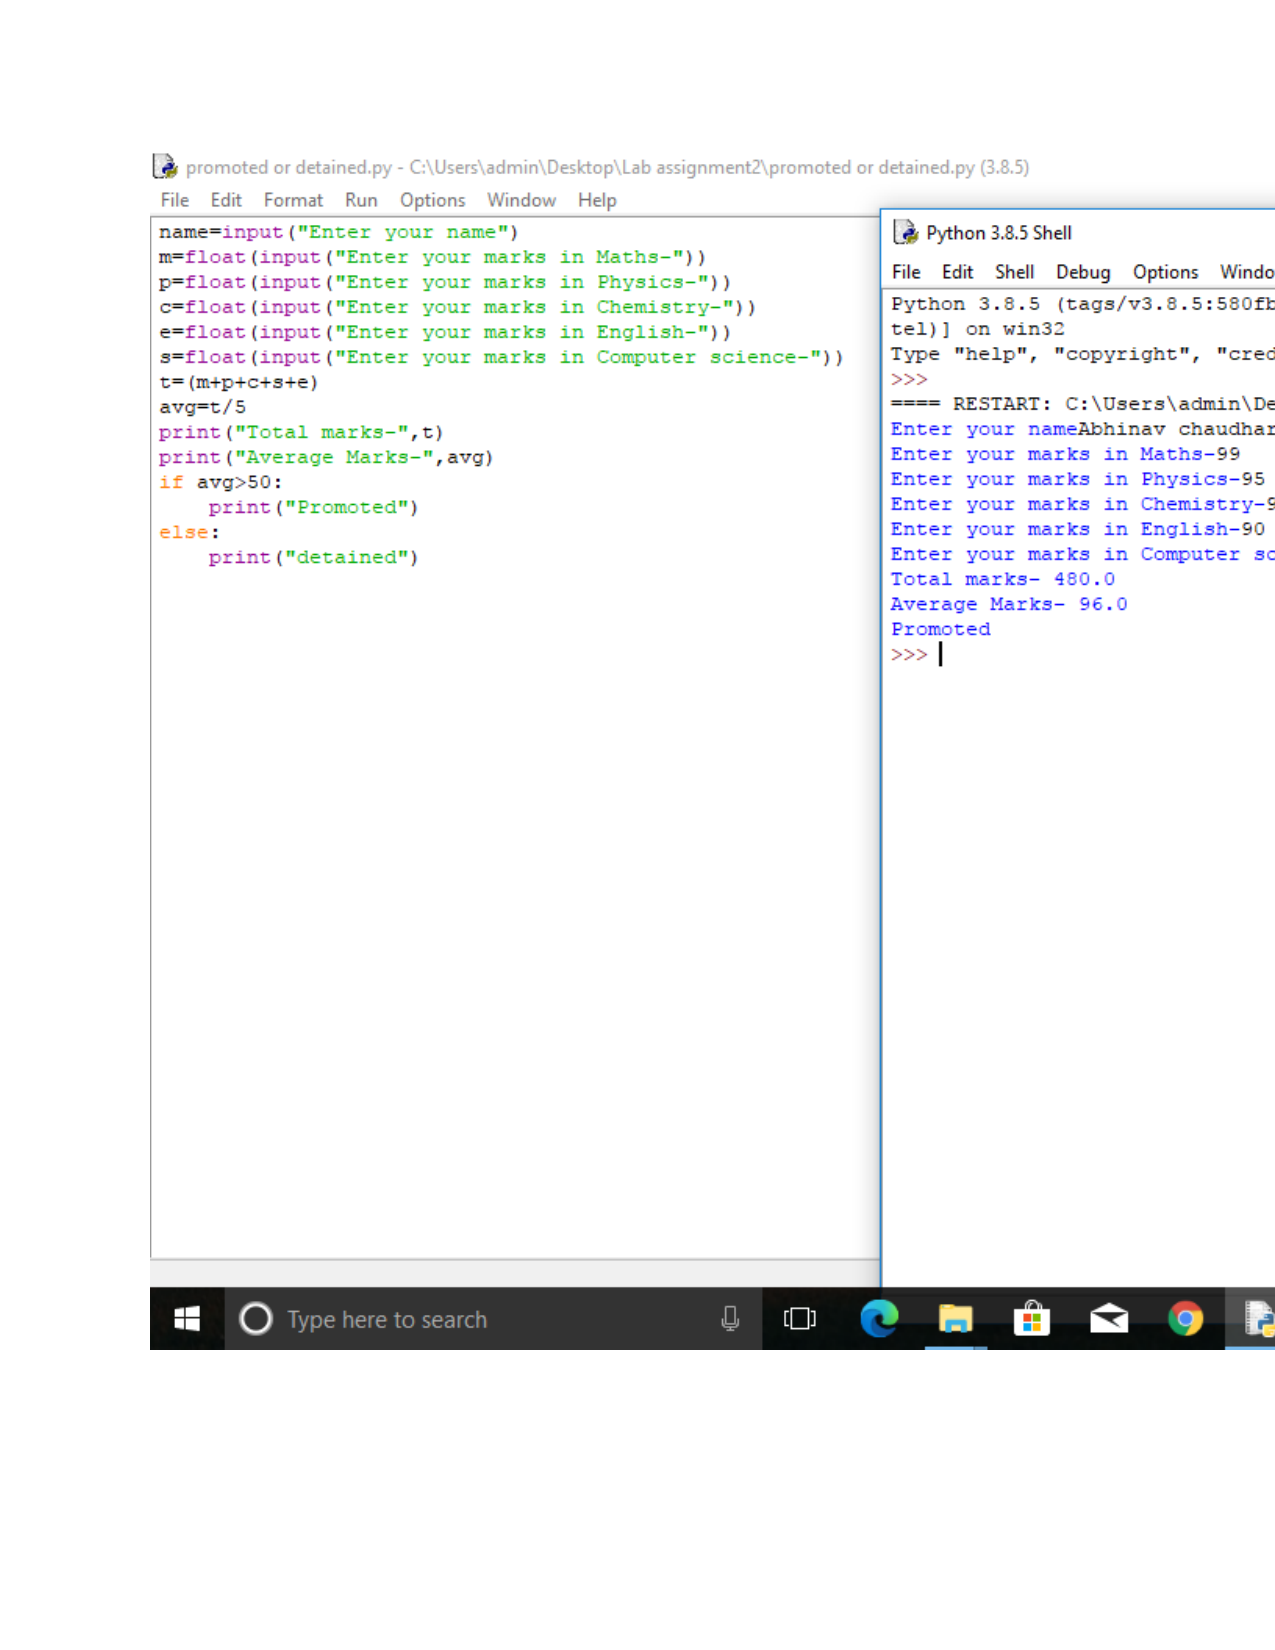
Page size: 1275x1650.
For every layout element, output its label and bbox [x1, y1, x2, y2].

picture [150, 150, 1275, 1350]
